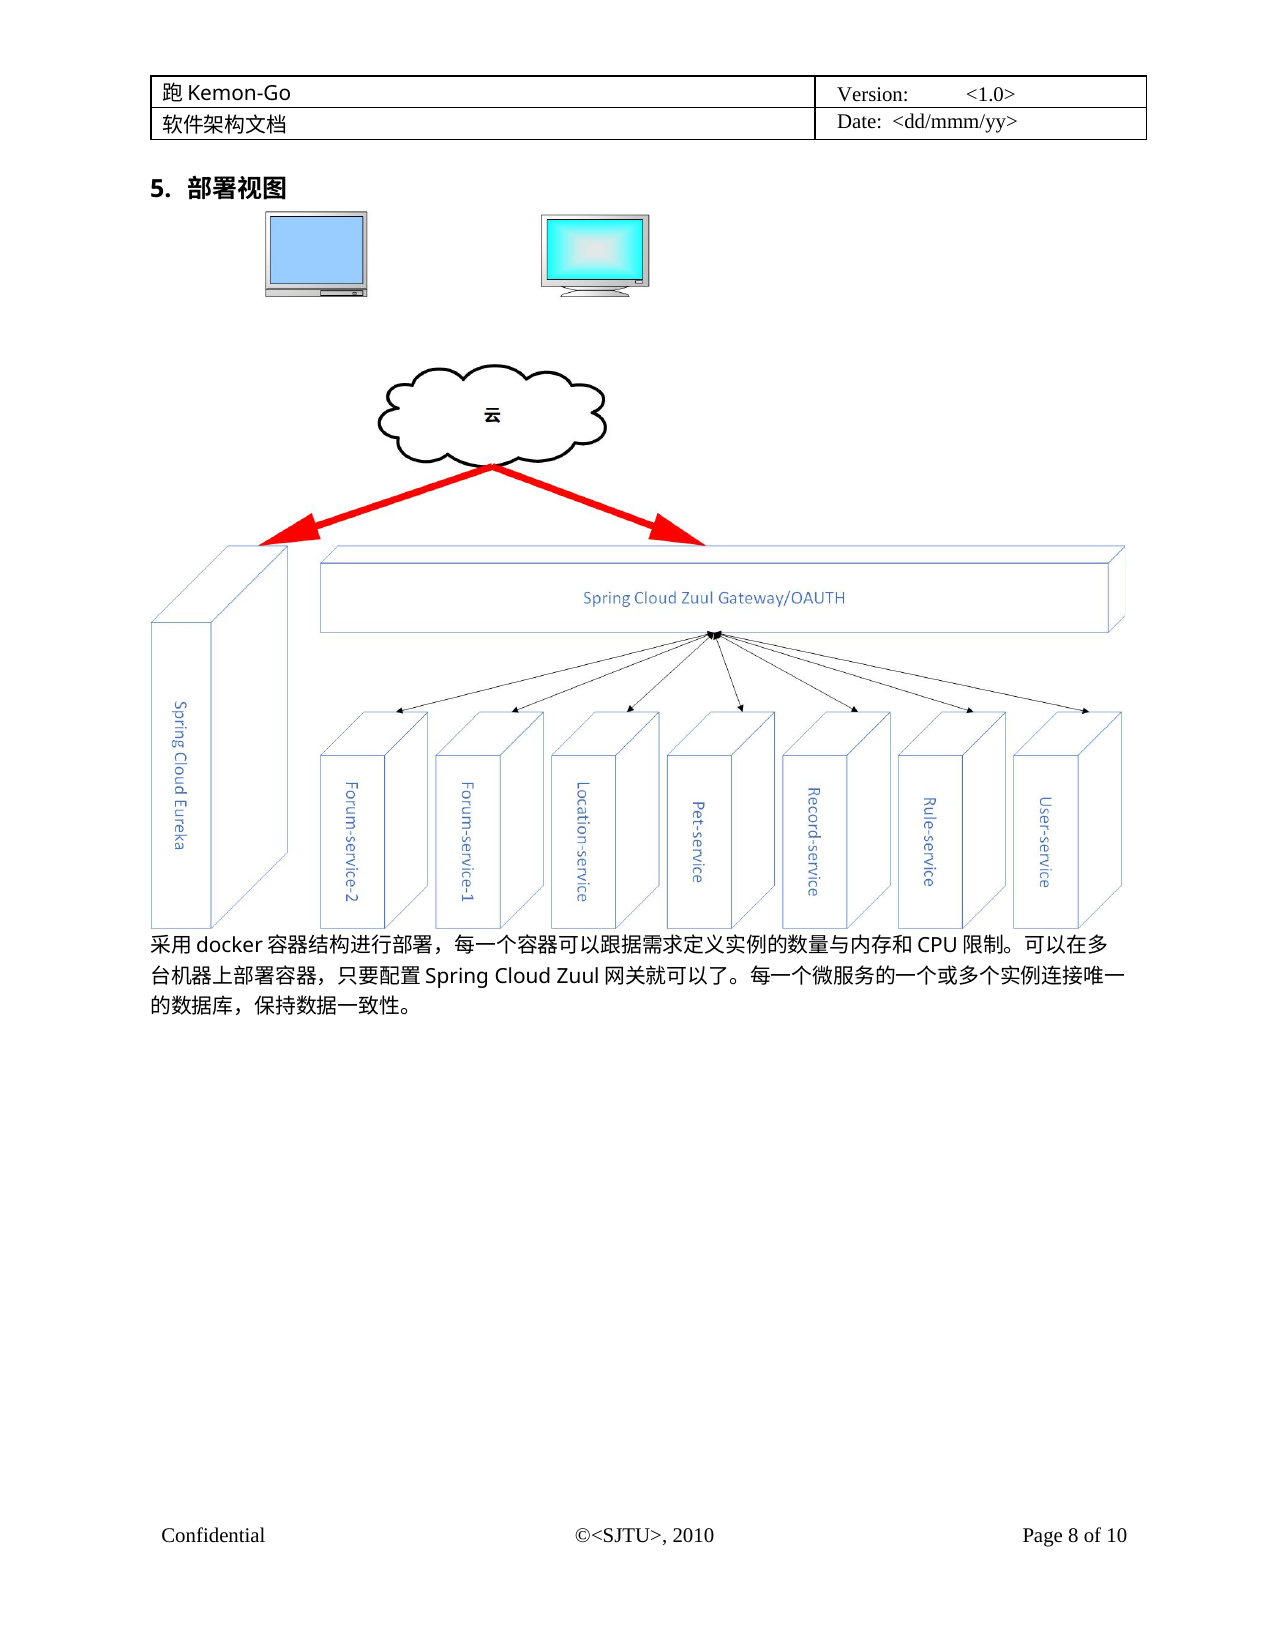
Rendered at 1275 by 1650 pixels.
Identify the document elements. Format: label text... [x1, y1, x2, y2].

text 采用docker容器结构进行部署，每一个容器可以跟据需求定义实例的数量与内存和CPU限制。可以在多台机器上部署容器，只要配置Spring Cloud Zuul网关就可以了。每一个微服务的一个或多个实例连接唯一的数据库，保持数据一致性。 [150, 929, 1125, 1019]
picture [150, 211, 1125, 929]
subtitle 部署视图 [150, 169, 1125, 205]
